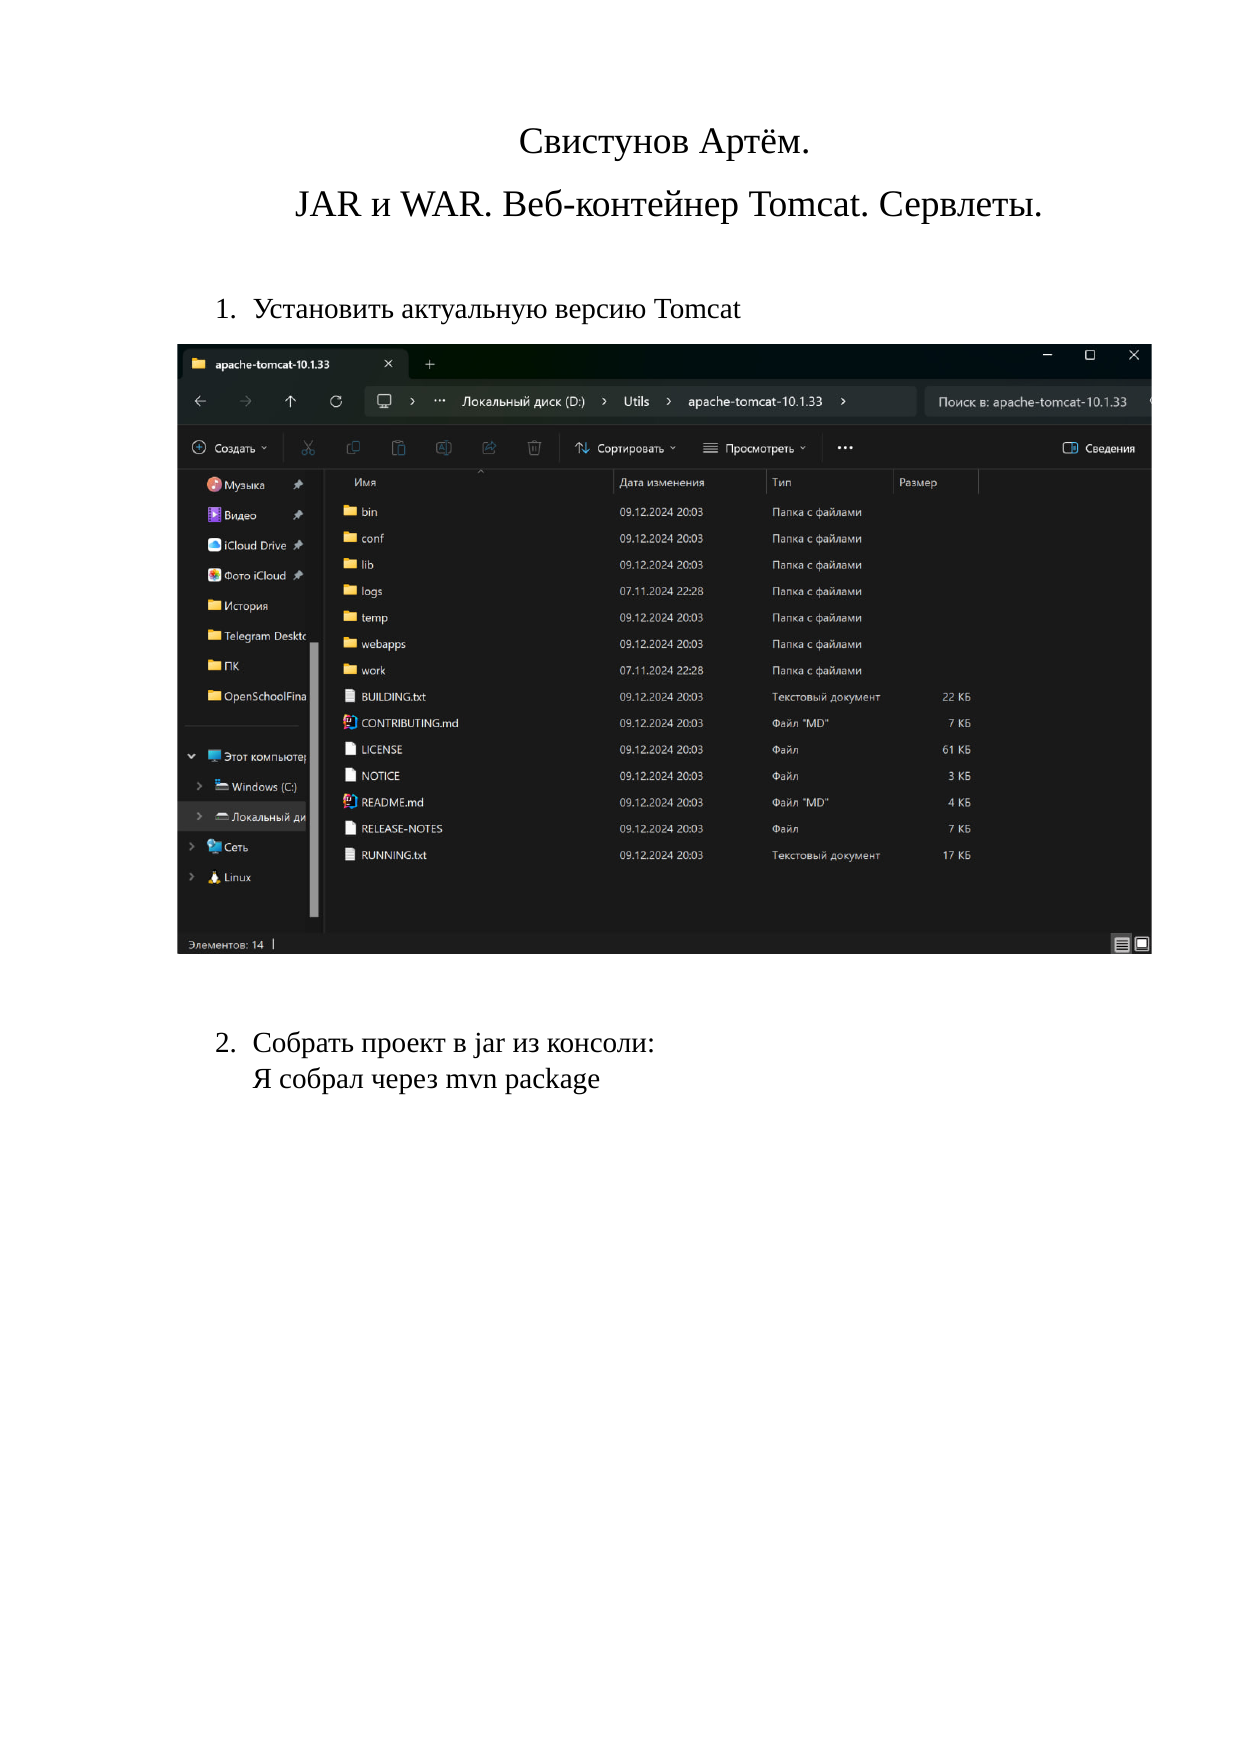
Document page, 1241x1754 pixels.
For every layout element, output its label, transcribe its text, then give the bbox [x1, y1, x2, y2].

list Установить актуальную версию Tomcat [215, 291, 1152, 325]
text Свистунов Артём. [177, 118, 1152, 161]
list Собрать проект в jar из консоли: [215, 1025, 1152, 1058]
picture [177, 344, 1152, 954]
list Я собрал через mvn package [252, 1061, 1152, 1095]
text JAR и WAR. Веб-контейнер Tomcat. Сервлеты. [177, 181, 1152, 224]
